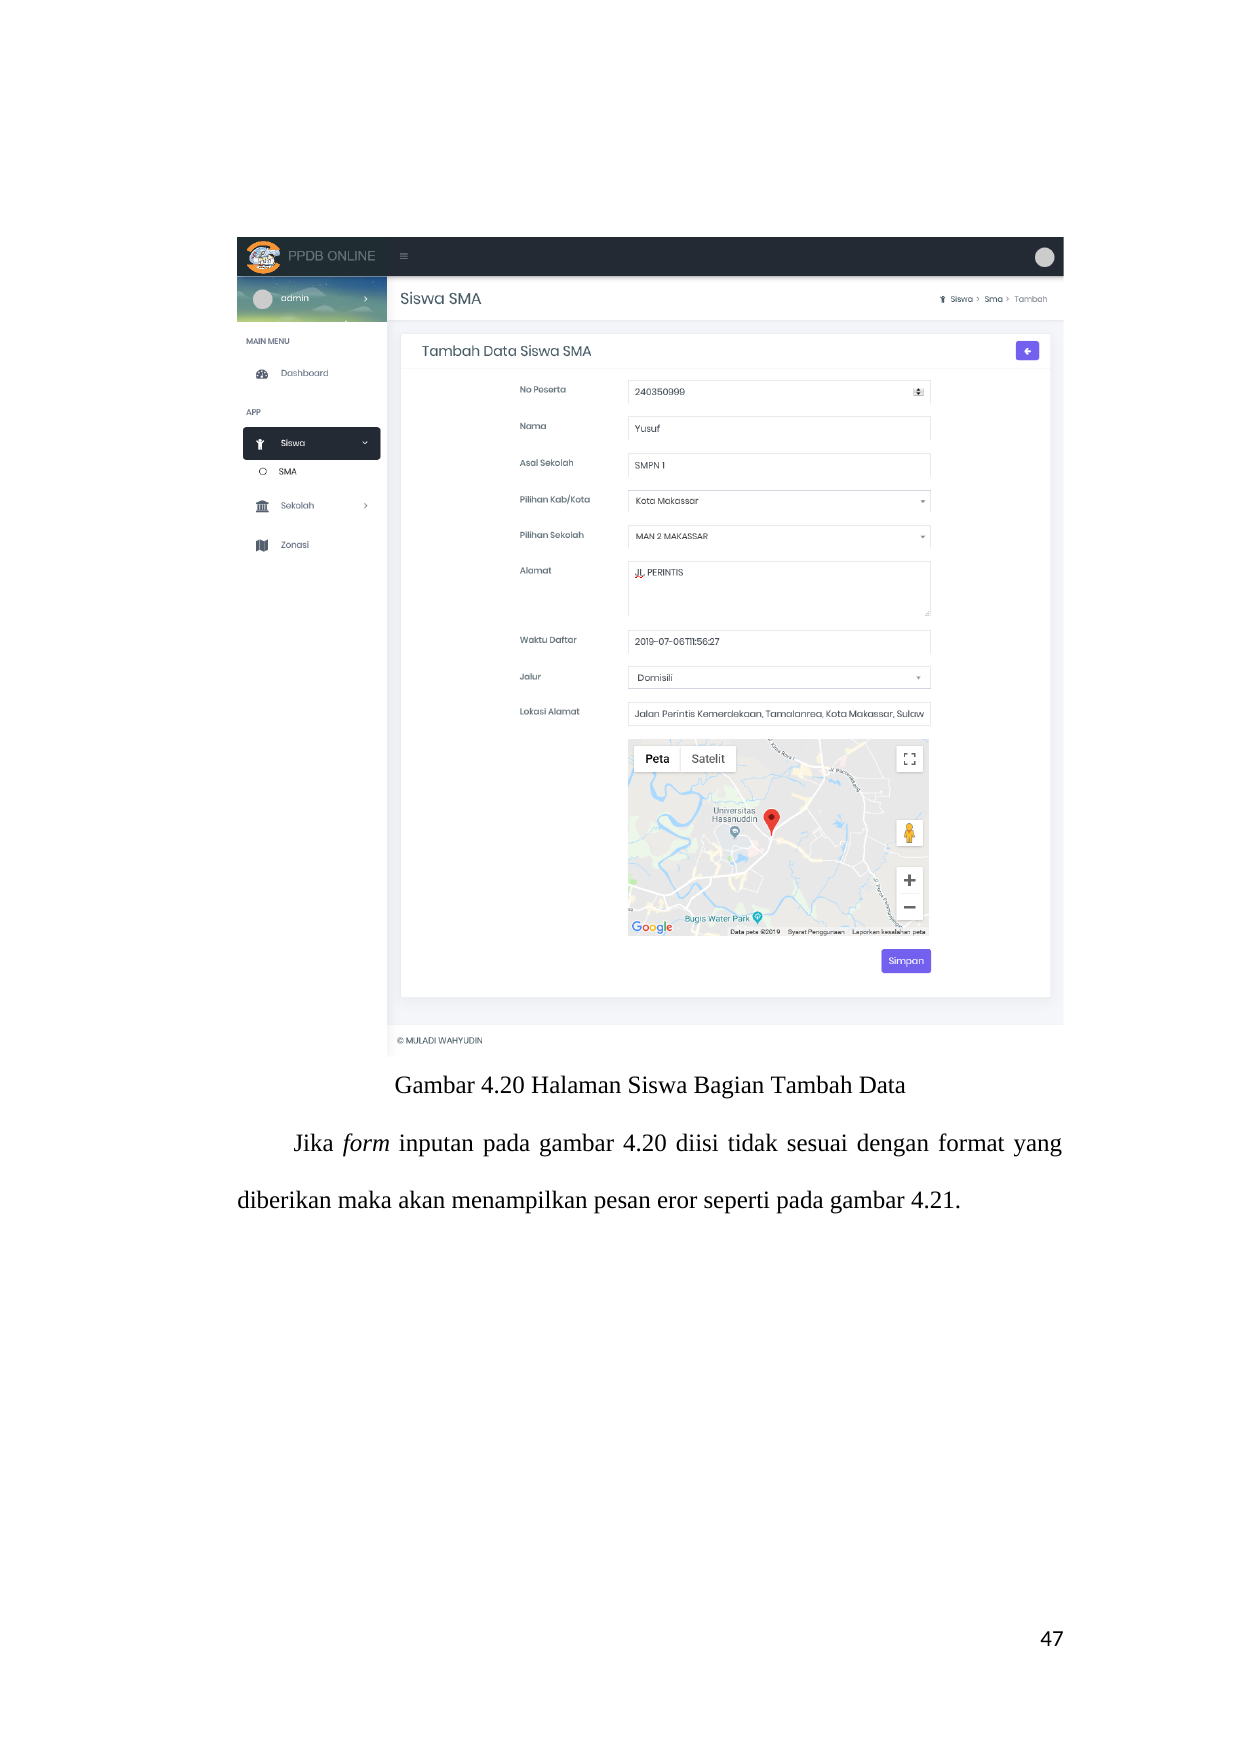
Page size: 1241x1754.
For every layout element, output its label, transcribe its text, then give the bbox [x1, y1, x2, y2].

text Gambar 4.20 Halaman Siswa Bagian Tambah Data [237, 1071, 1063, 1099]
picture [237, 237, 1064, 1057]
text Jika form inputan pada gambar 4.20 diisi tidak sesuai dengan format yang diberikan maka akan menampilkan pesan eror seperti pada gambar 4.21. [237, 1128, 1063, 1214]
